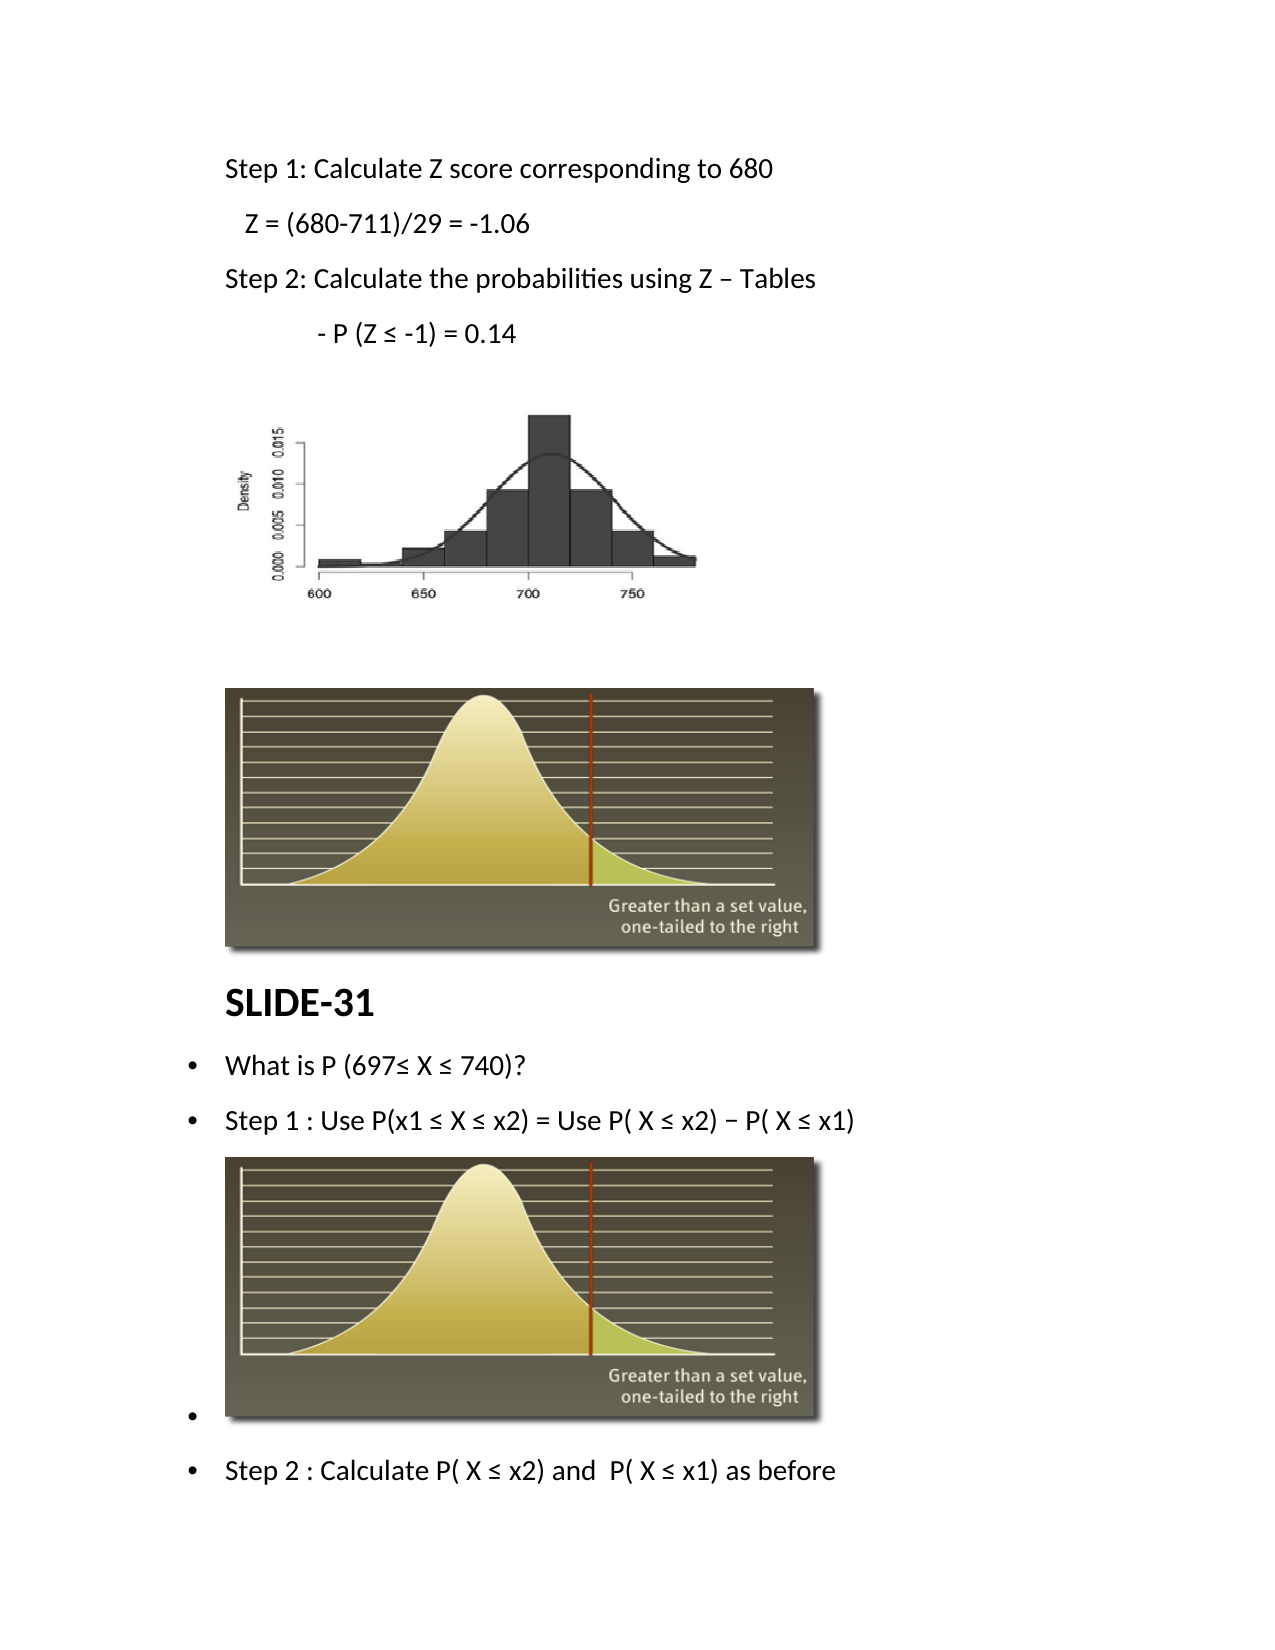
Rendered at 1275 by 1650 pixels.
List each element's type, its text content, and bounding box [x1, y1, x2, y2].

text Step 1: Calculate Z score corresponding to 680 [225, 150, 1125, 186]
text - P (Z ≤ -1) = 0.14 [225, 315, 1125, 351]
picture [225, 688, 826, 957]
text Step 2: Calculate the probabilities using Z – Tables [225, 260, 1125, 296]
picture [225, 1157, 826, 1427]
list Step 1 : Use P(x1 ≤ X ≤ x2) = Use P( X ≤ x2) − P( X ≤ x1) [187, 1102, 1125, 1138]
picture [225, 370, 707, 615]
list What is P (697≤ X ≤ 740)? [187, 1047, 1125, 1083]
list Step 2 : Calculate P( X ≤ x2) and P( X ≤ x1) as before [187, 1452, 1125, 1487]
list Z = (680-711)/29 = -1.06 [225, 205, 1125, 241]
text SLIDE-31 [225, 976, 1125, 1027]
